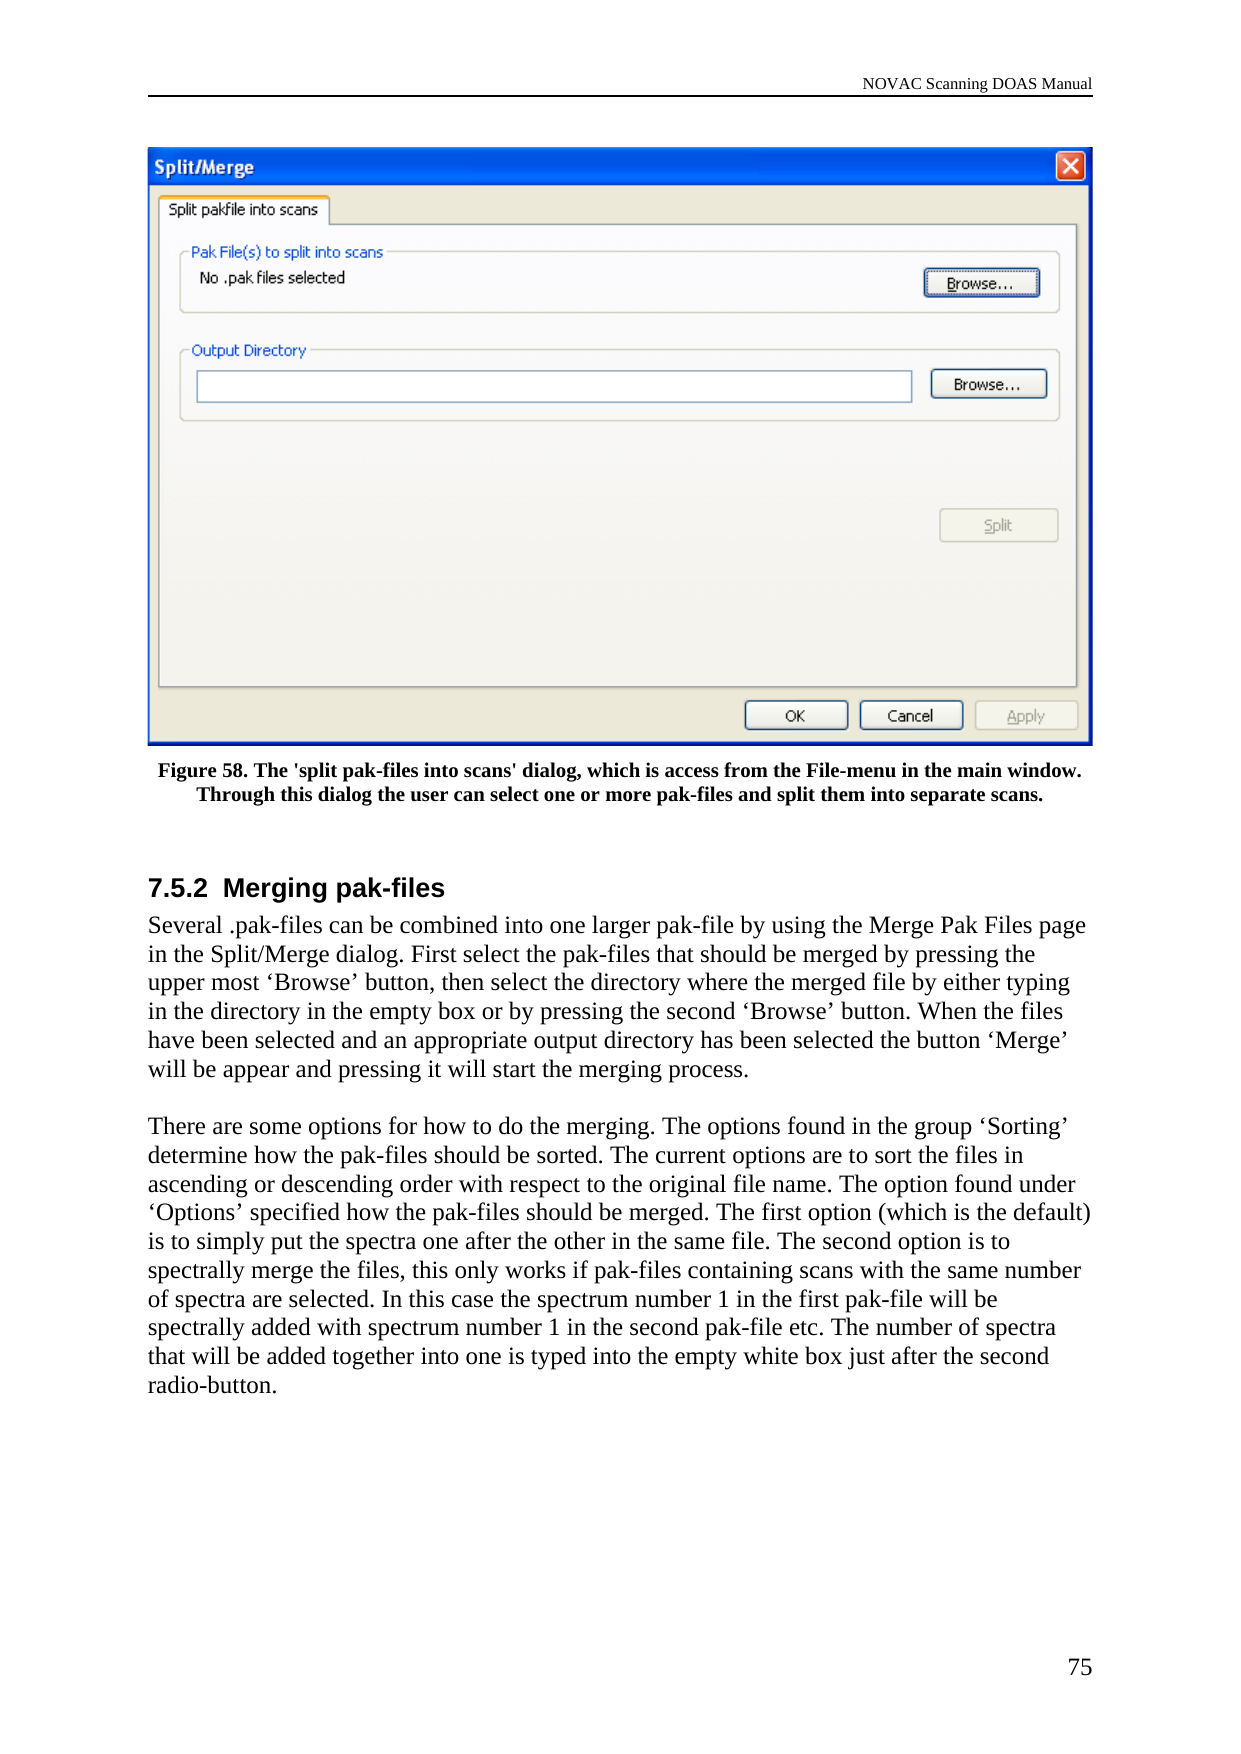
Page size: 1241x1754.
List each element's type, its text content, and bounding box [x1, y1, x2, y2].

subtitle Merging pak-files [148, 872, 1093, 904]
text Several .pak-files can be combined into one larger pak-file by using the Merge Pak Files page in the Split/Merge dialog. First select the pak-files that should be merged by pressing the upper most ‘Browse’ button, then select the directory where the merged file by either typing in the directory in the empty box or by pressing the second ‘Browse’ button. When the files have been selected and an appropriate output directory has been selected the button ‘Merge’ will be appear and pressing it will start the merging process. [148, 910, 1093, 1082]
text Figure 58. The 'split pak-files into scans' dialog, which is access from the File-menu in the main window. Through this dialog the user can select one or more pak-files and split them into separate scans. [148, 758, 1093, 806]
text There are some options for how to do the merging. The options found in the group ‘Sorting’ determine how the pak-files should be sorted. The current options are to sort the files in ascending or descending order with respect to the original file name. The option found under ‘Options’ specified how the pak-files should be merged. The first option (which is the default) is to simply put the spectra one after the other in the same file. The second option is to spectrally merge the files, this only works if pak-files containing scans with the same number of spectra are selected. In this case the spectrum number 1 in the first pak-file will be spectrally added with spectrum number 1 in the second pak-file etc. The number of spectra that will be added together into one is typed into the empty white box just after the second radio-button. [148, 1111, 1093, 1399]
picture [147, 147, 1093, 746]
